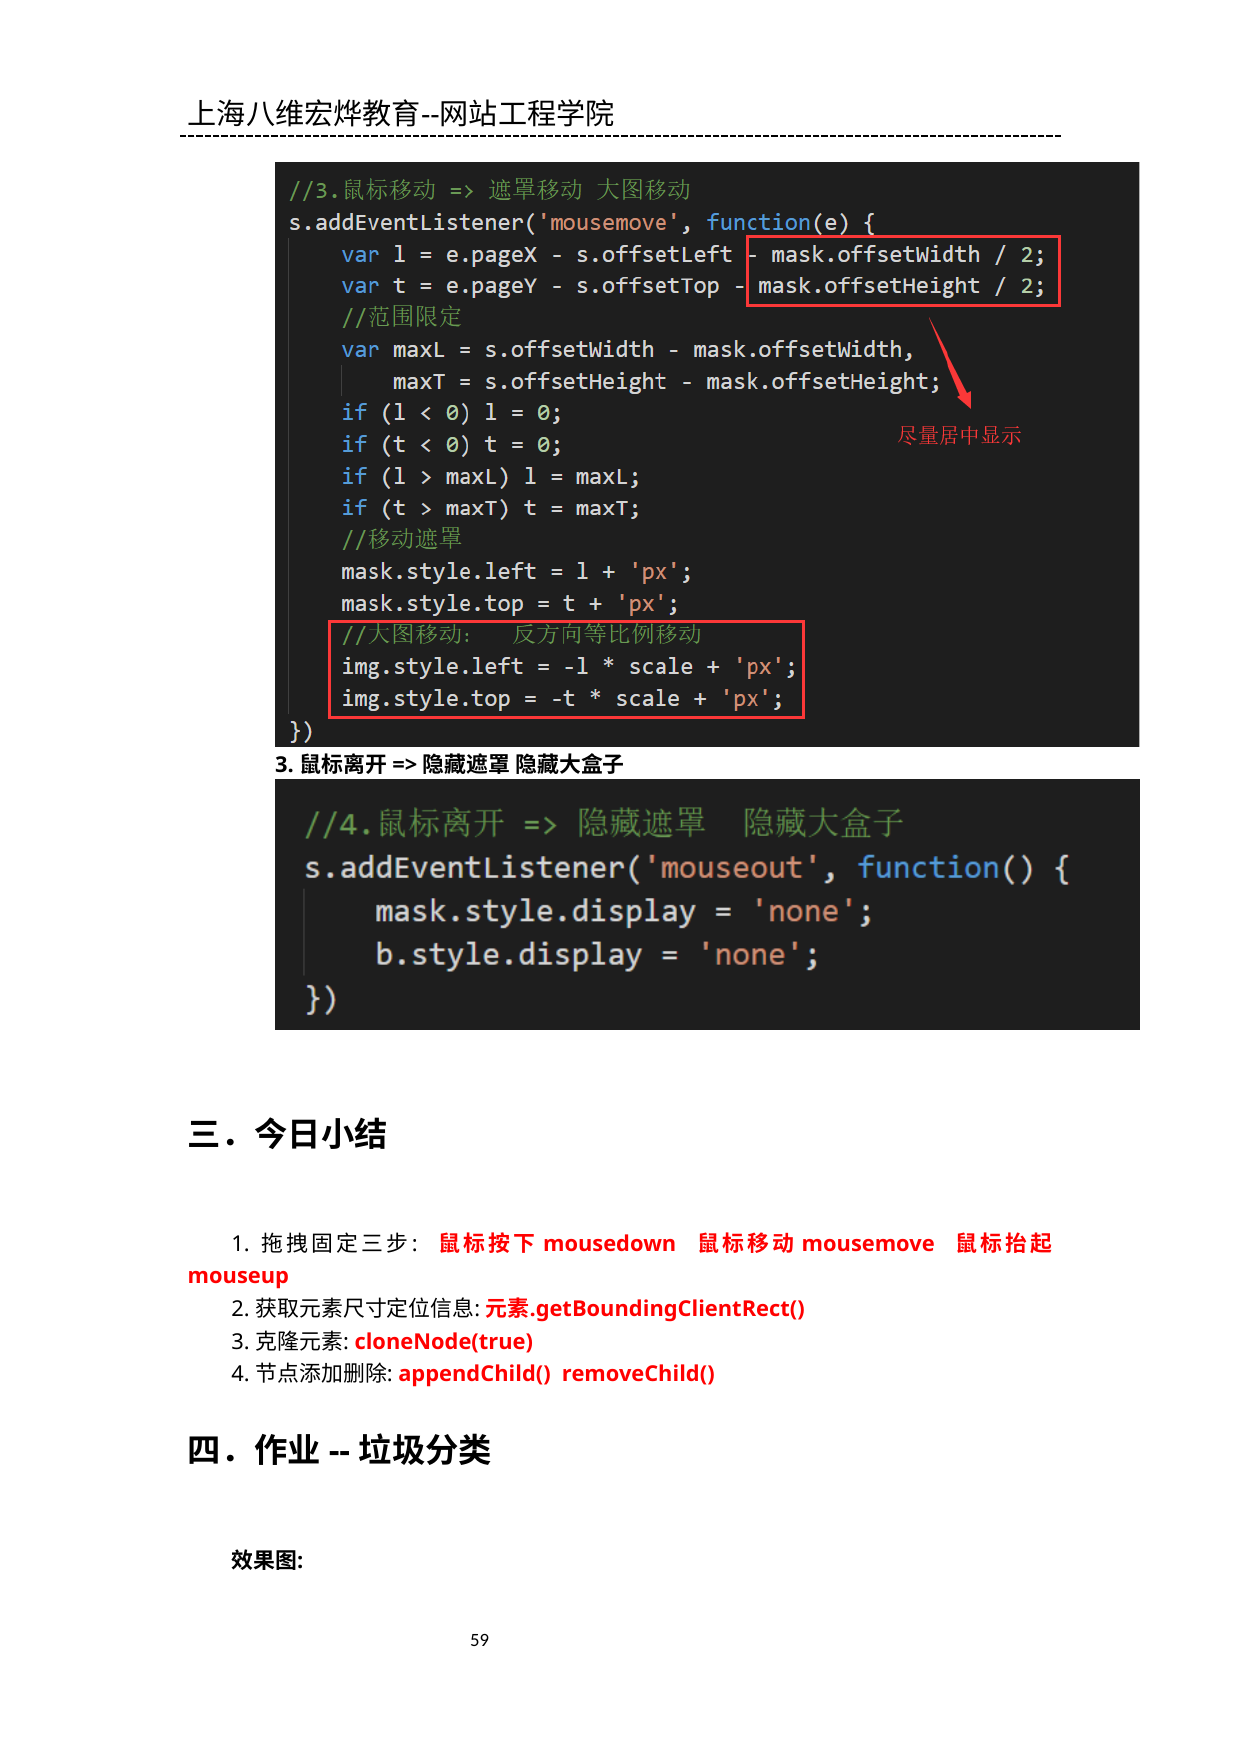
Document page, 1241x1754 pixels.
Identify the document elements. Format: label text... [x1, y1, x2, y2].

text 3. 克隆元素: cloneNode(true) [187, 1323, 1053, 1356]
text 1. 拖拽固定三步: 鼠标按下mousedown 鼠标移动mousemove 鼠标抬起mouseup [187, 1226, 1053, 1291]
text 2. 获取元素尺寸定位信息: 元素.getBoundingClientRect() [187, 1291, 1053, 1323]
list 鼠标离开 => 隐藏遮罩 隐藏大盒子 [231, 747, 1053, 779]
text 4. 节点添加删除: appendChild() removeChild() [187, 1356, 1053, 1388]
picture [275, 162, 1140, 747]
picture [275, 779, 1140, 1030]
text 效果图: [187, 1542, 1053, 1575]
subtitle 四．作业 -- 垃圾分类 [187, 1415, 1053, 1480]
subtitle 三．今日小结 [187, 1099, 1053, 1164]
